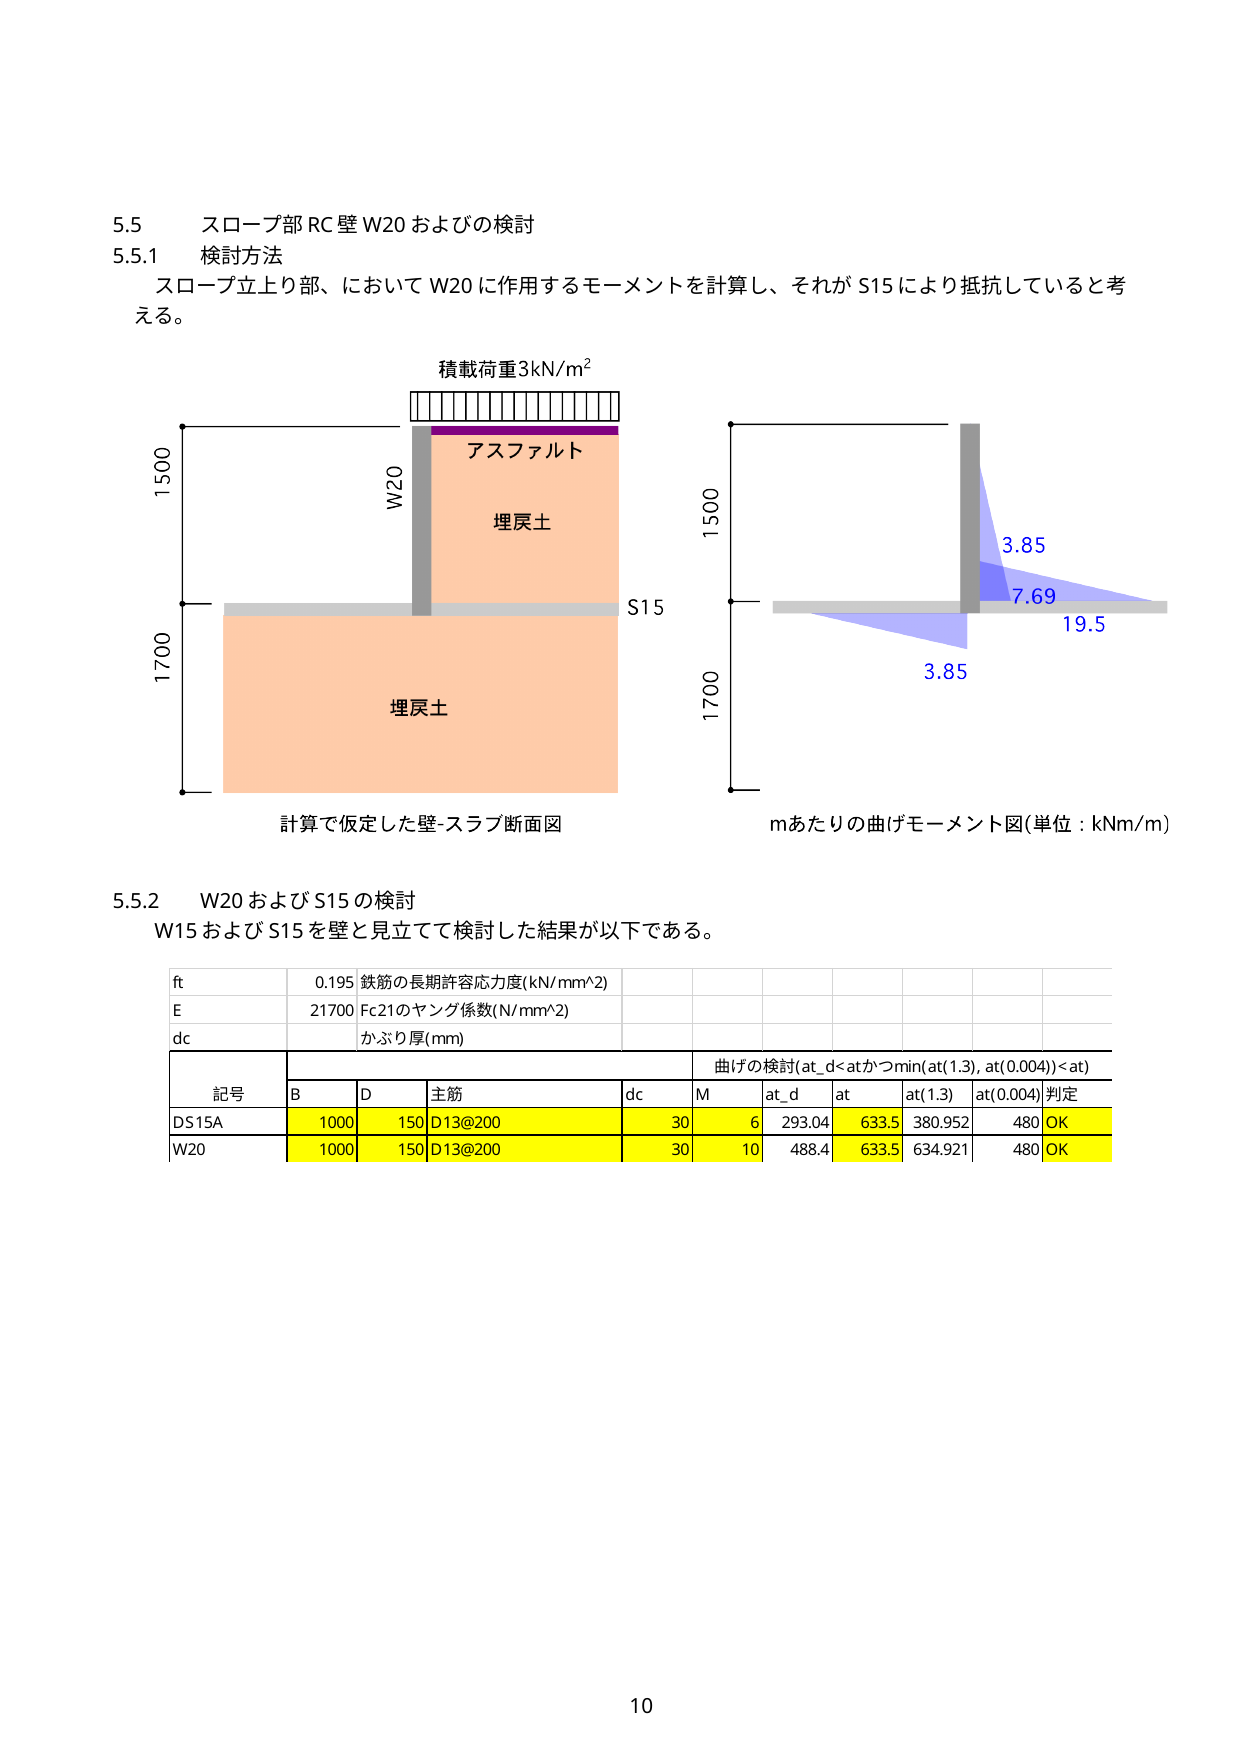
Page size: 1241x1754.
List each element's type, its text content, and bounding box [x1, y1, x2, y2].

text スロープ立上り部、においてW20に作用するモーメントを計算し、それがS15により抵抗していると考える。 [133, 269, 1128, 330]
subtitle W20およびS15の検討 [112, 884, 1128, 915]
subtitle スロープ部RC壁W20およびの検討 [112, 209, 1128, 239]
subtitle 検討方法 [112, 239, 1128, 269]
text W15およびS15を壁と見立てて検討した結果が以下である。 [133, 915, 1128, 945]
picture [154, 358, 1169, 834]
